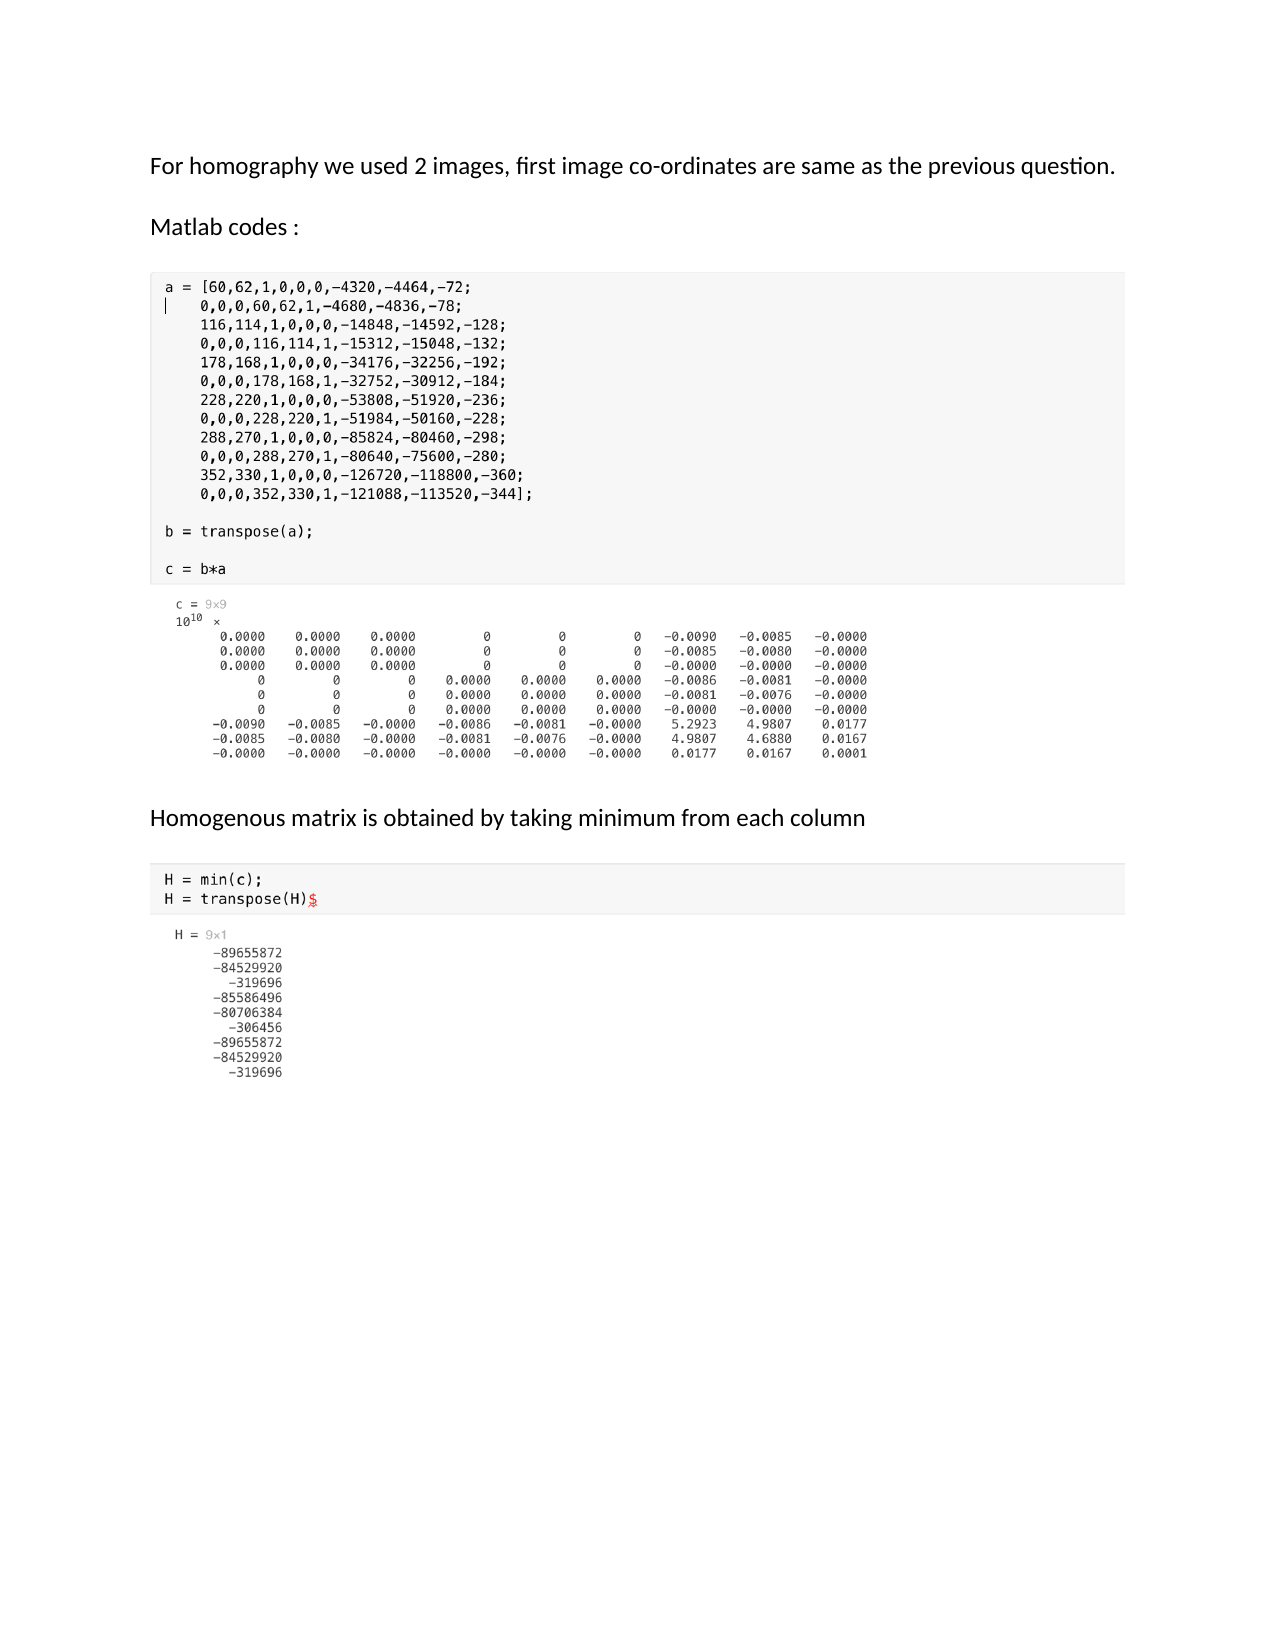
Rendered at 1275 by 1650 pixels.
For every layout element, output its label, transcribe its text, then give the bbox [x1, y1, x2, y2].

text For homography we used 2 images, first image co-ordinates are same as the previous question. [150, 150, 1125, 181]
text Matlab codes : [150, 211, 1125, 242]
picture [150, 272, 1125, 772]
text Homogenous matrix is obtained by taking minimum from each column [150, 802, 1125, 833]
picture [150, 863, 1125, 1086]
